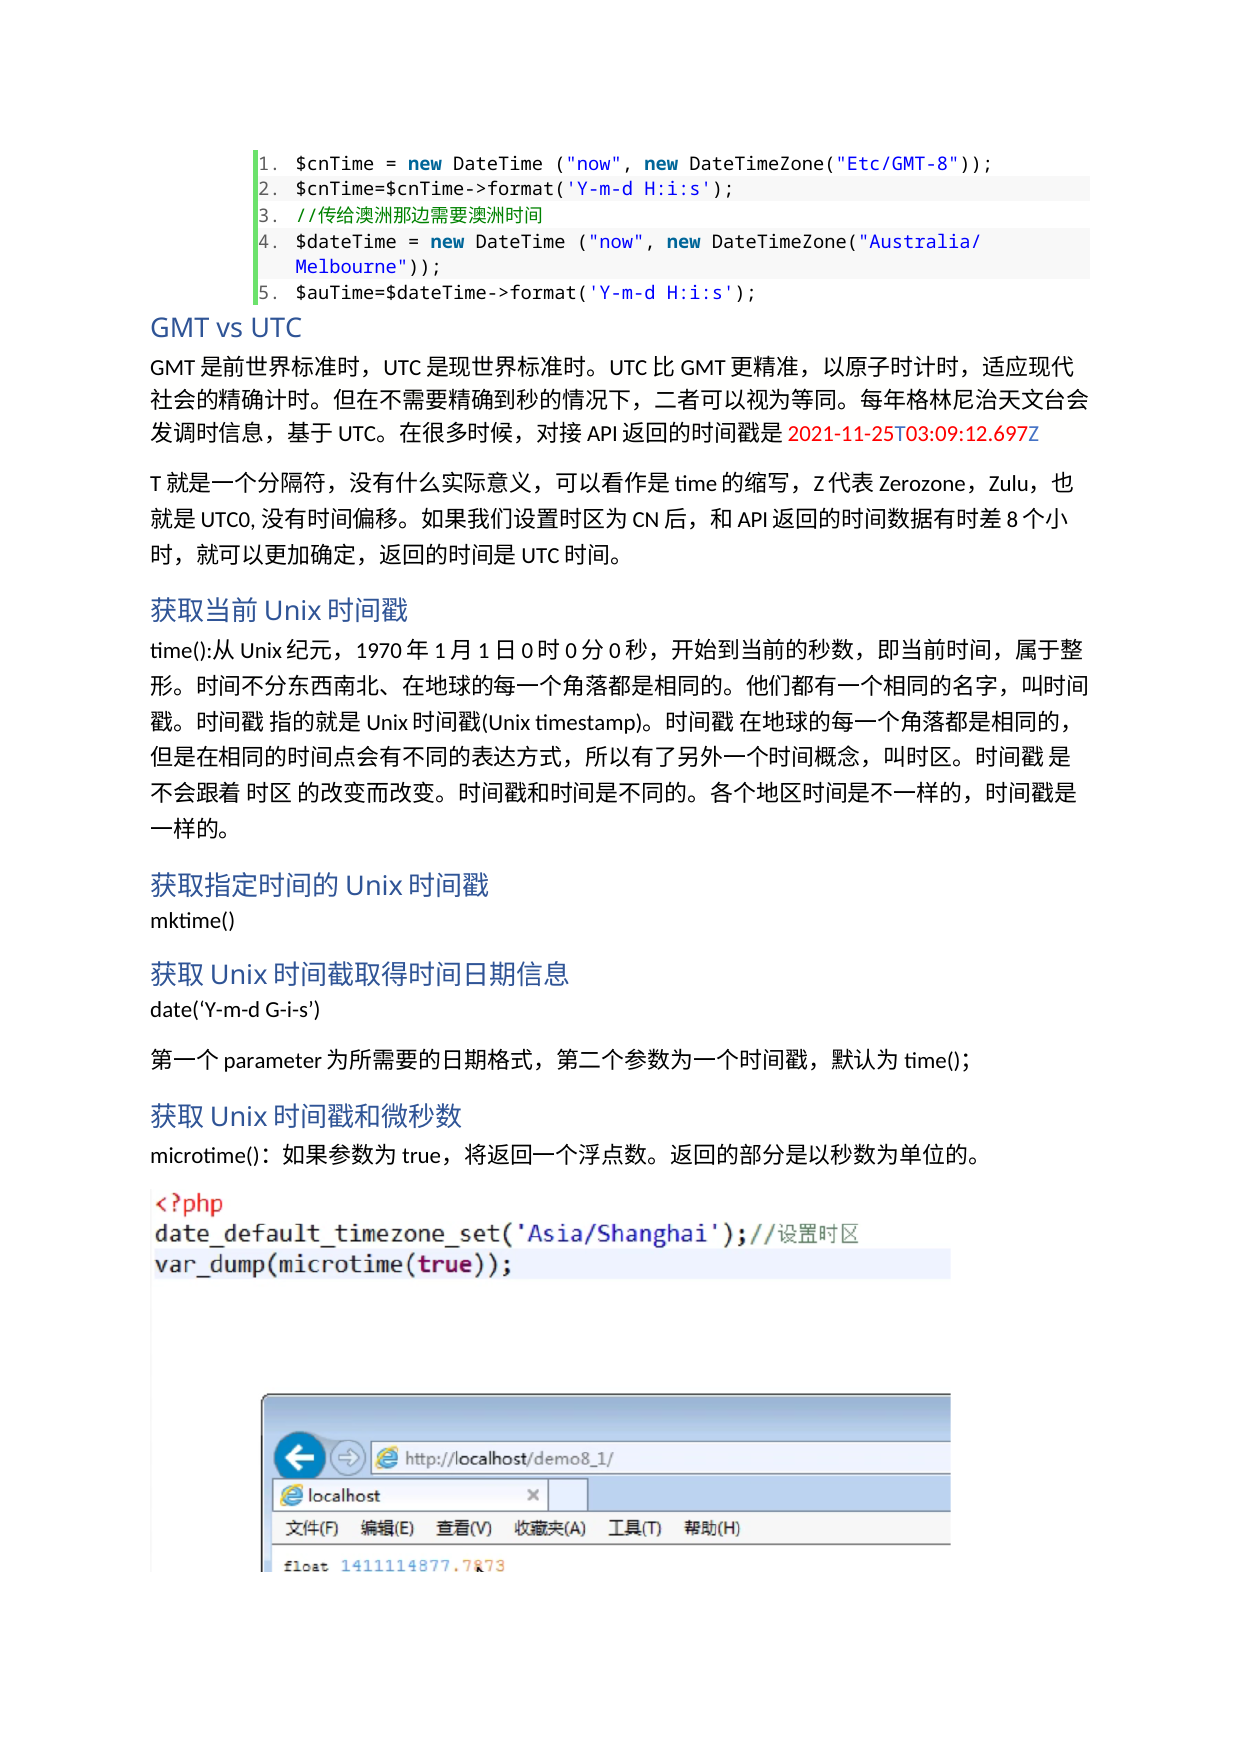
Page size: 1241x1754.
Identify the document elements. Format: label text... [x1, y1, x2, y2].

list $cnTime=$cnTime->format('Y-m-d H:i:s'); [258, 176, 1090, 201]
list $auTime=$dateTime->format('Y-m-d H:i:s'); [258, 279, 1090, 305]
text date(‘Y-m-d G-i-s’) [150, 995, 1090, 1023]
text mktime() [150, 906, 1090, 934]
subtitle GMT vs UTC [150, 309, 1090, 346]
picture [150, 1189, 951, 1572]
text microtime()：如果参数为true，将返回一个浮点数。返回的部分是以秒数为单位的。 [150, 1137, 1090, 1170]
text T就是一个分隔符，没有什么实际意义，可以看作是time的缩写，Z代表Zerozone，Zulu，也就是UTC0, 没有时间偏移。如果我们设置时区为CN后，和API返回的时间数据有时差8个小时，就可以更加确定，返回的时间是UTC时间。 [150, 465, 1090, 570]
subtitle 获取Unix时间截取得时间日期信息 [150, 953, 1090, 992]
subtitle 获取当前Unix时间戳 [150, 589, 1090, 629]
list $cnTime = new DateTime ("now", new DateTimeZone("Etc/GMT-8")); [258, 150, 1090, 176]
list //传给澳洲那边需要澳洲时间 [258, 201, 1090, 228]
subtitle 获取Unix时间戳和微秒数 [150, 1095, 1090, 1134]
text GMT是前世界标准时，UTC是现世界标准时。UTC 比 GMT更精准，以原子时计时，适应现代社会的精确计时。但在不需要精确到秒的情况下，二者可以视为等同。每年格林尼治天文台会发调时信息，基于UTC。在很多时候，对接API返回的时间戳是2021-11-25T03:09:12.697Z [150, 349, 1090, 448]
text time():从Unix纪元，1970年1月1日0时0分0秒，开始到当前的秒数，即当前时间，属于整形。时间不分东西南北、在地球的每一个角落都是相同的。他们都有一个相同的名字，叫时间戳。时间戳 指的就是Unix时间戳(Unix timestamp)。时间戳 在地球的每一个角落都是相同的，但是在相同的时间点会有不同的表达方式，所以有了另外一个时间概念，叫时区。时间戳 是不会跟着 时区 的改变而改变。时间戳和时间是不同的。各个地区时间是不一样的，时间戳是一样的。 [150, 632, 1090, 844]
subtitle 获取指定时间的Unix时间戳 [150, 863, 1090, 903]
text 第一个parameter为所需要的日期格式，第二个参数为一个时间戳，默认为time()； [150, 1042, 1090, 1075]
list $dateTime = new DateTime ("now", new DateTimeZone("Australia/Melbourne")); [258, 228, 1090, 279]
